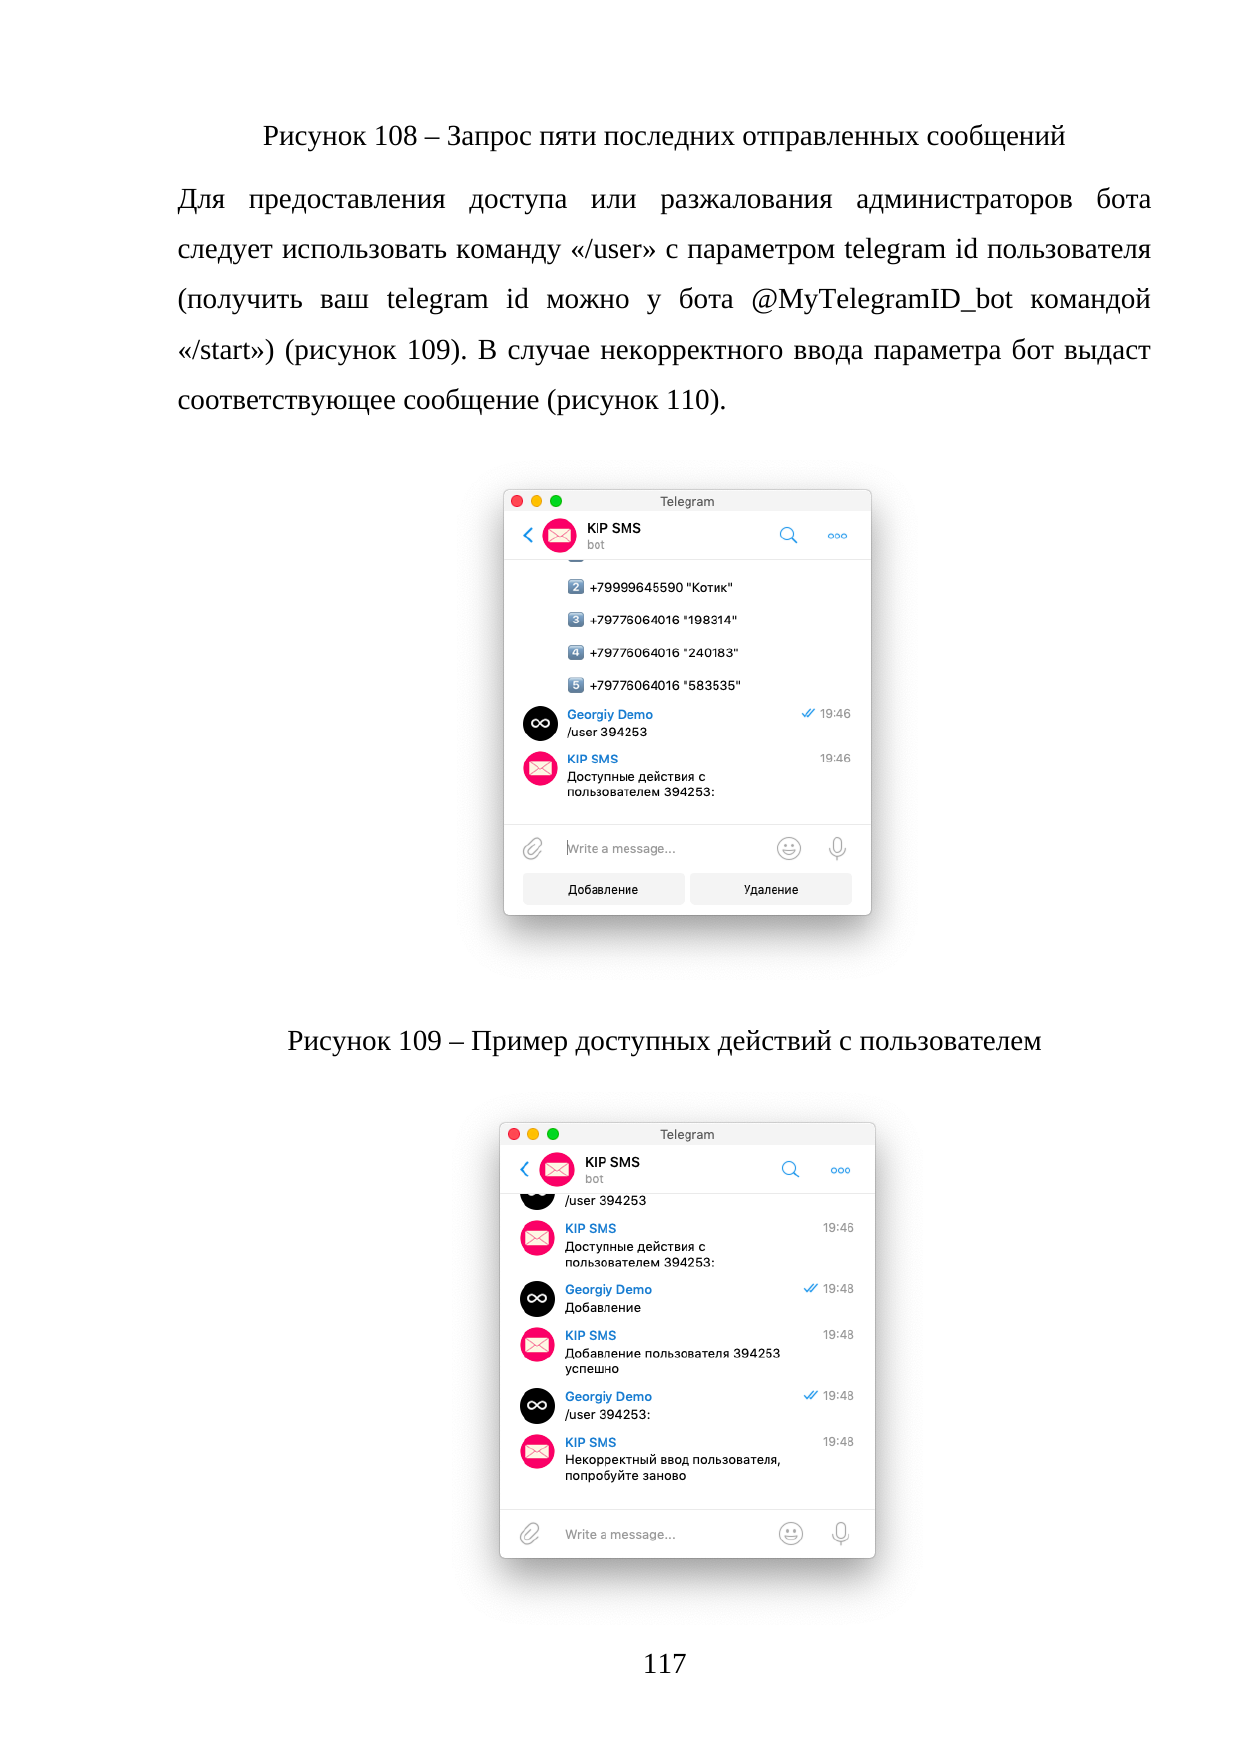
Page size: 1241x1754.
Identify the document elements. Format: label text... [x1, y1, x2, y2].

picture [444, 1086, 930, 1631]
text Рисунок 109 – Пример доступных действий с пользователем [177, 1023, 1152, 1057]
text Для предоставления доступа или разжалования администраторов бота следует использовать команду «/user» с параметром telegram id пользователя (получить ваш telegram id можно у бота @MyTelegramID_bot командой «/start») (рисунок 109). В случае некорректного ввода параметра бот выдаст соответствующее сообщение (рисунок 110). [177, 181, 1152, 416]
text Рисунок 108 – Запрос пяти последних отправленных сообщений [177, 118, 1152, 152]
picture [449, 453, 924, 986]
